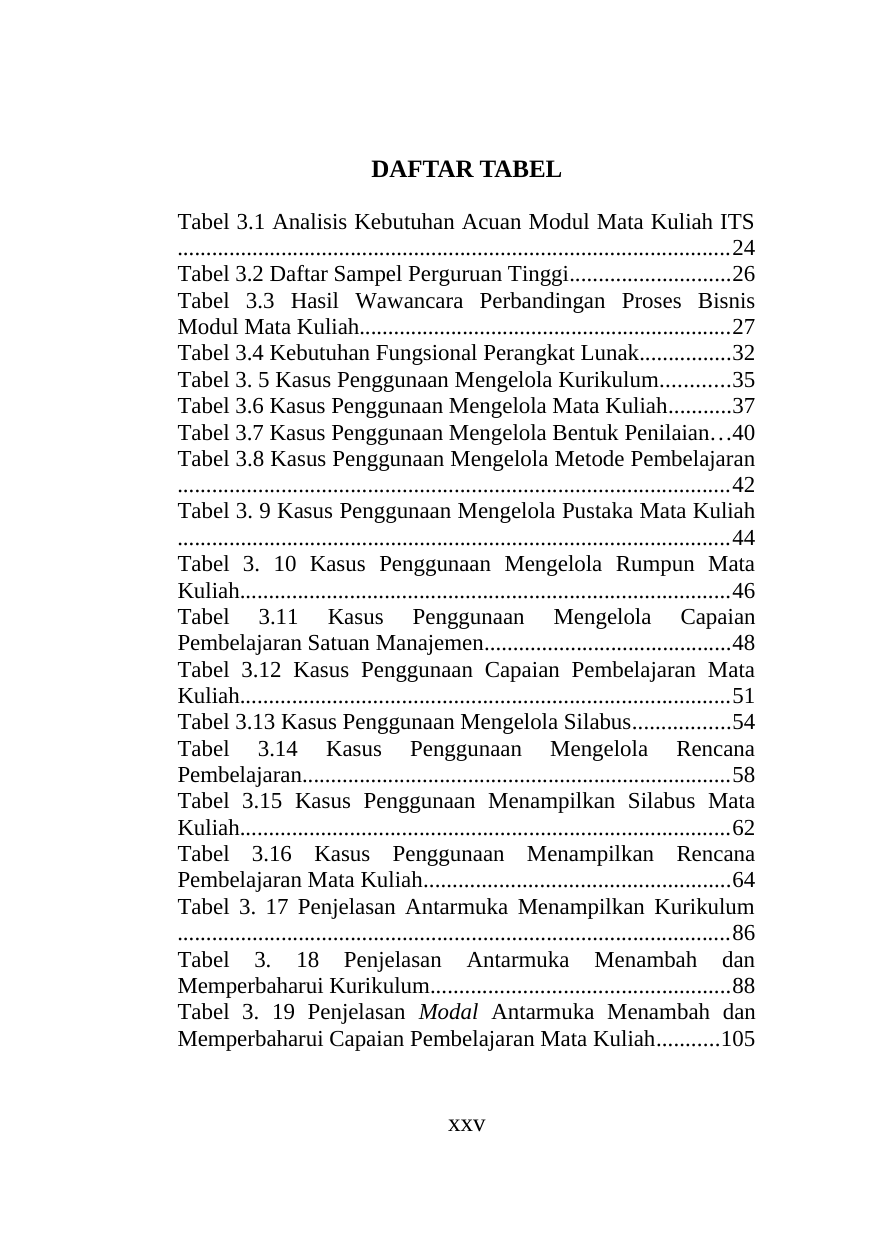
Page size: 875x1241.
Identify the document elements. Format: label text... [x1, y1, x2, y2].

text Tabel 3.14 Kasus Penggunaan Mengelola Rencana Pembelajaran 58 [177, 735, 756, 787]
text Tabel 3.16 Kasus Penggunaan Menampilkan Rencana Pembelajaran Mata Kuliah 64 [177, 840, 756, 893]
text Tabel 3. 17 Penjelasan Antarmuka Menampilkan Kurikulum 86 [177, 893, 756, 946]
text Tabel 3.12 Kasus Penggunaan Capaian Pembelajaran Mata Kuliah 51 [177, 656, 756, 708]
text Tabel 3.6 Kasus Penggunaan Mengelola Mata Kuliah 37 [177, 392, 756, 418]
text Tabel 3.8 Kasus Penggunaan Mengelola Metode Pembelajaran 42 [177, 445, 756, 498]
text Tabel 3. 9 Kasus Penggunaan Mengelola Pustaka Mata Kuliah 44 [177, 498, 756, 550]
text Tabel 3.4 Kebutuhan Fungsional Perangkat Lunak 32 [177, 339, 756, 366]
text Tabel 3.2 Daftar Sampel Perguruan Tinggi 26 [177, 260, 756, 287]
text Tabel 3. 18 Penjelasan Antarmuka Menambah dan Memperbaharui Kurikulum 88 [177, 946, 756, 998]
text Tabel 3.15 Kasus Penggunaan Menampilkan Silabus Mata Kuliah 62 [177, 787, 756, 840]
text Tabel 3. 10 Kasus Penggunaan Mengelola Rumpun Mata Kuliah 46 [177, 550, 756, 603]
text Tabel 3.3 Hasil Wawancara Perbandingan Proses Bisnis Modul Mata Kuliah 27 [177, 287, 756, 339]
text Tabel 3.7 Kasus Penggunaan Mengelola Bentuk Penilaian 40 [177, 418, 756, 445]
text Tabel 3. 5 Kasus Penggunaan Mengelola Kurikulum 35 [177, 366, 756, 392]
text Tabel 3. 19 Penjelasan Modal Antarmuka Menambah dan Memperbaharui Capaian Pembelajaran Mata Kuliah 105 [177, 998, 756, 1051]
subtitle DAFTAR TABEL [177, 154, 756, 183]
text Tabel 3.1 Analisis Kebutuhan Acuan Modul Mata Kuliah ITS 24 [177, 208, 756, 260]
text Tabel 3.11 Kasus Penggunaan Mengelola Capaian Pembelajaran Satuan Manajemen 48 [177, 603, 756, 656]
text Tabel 3.13 Kasus Penggunaan Mengelola Silabus 54 [177, 708, 756, 735]
